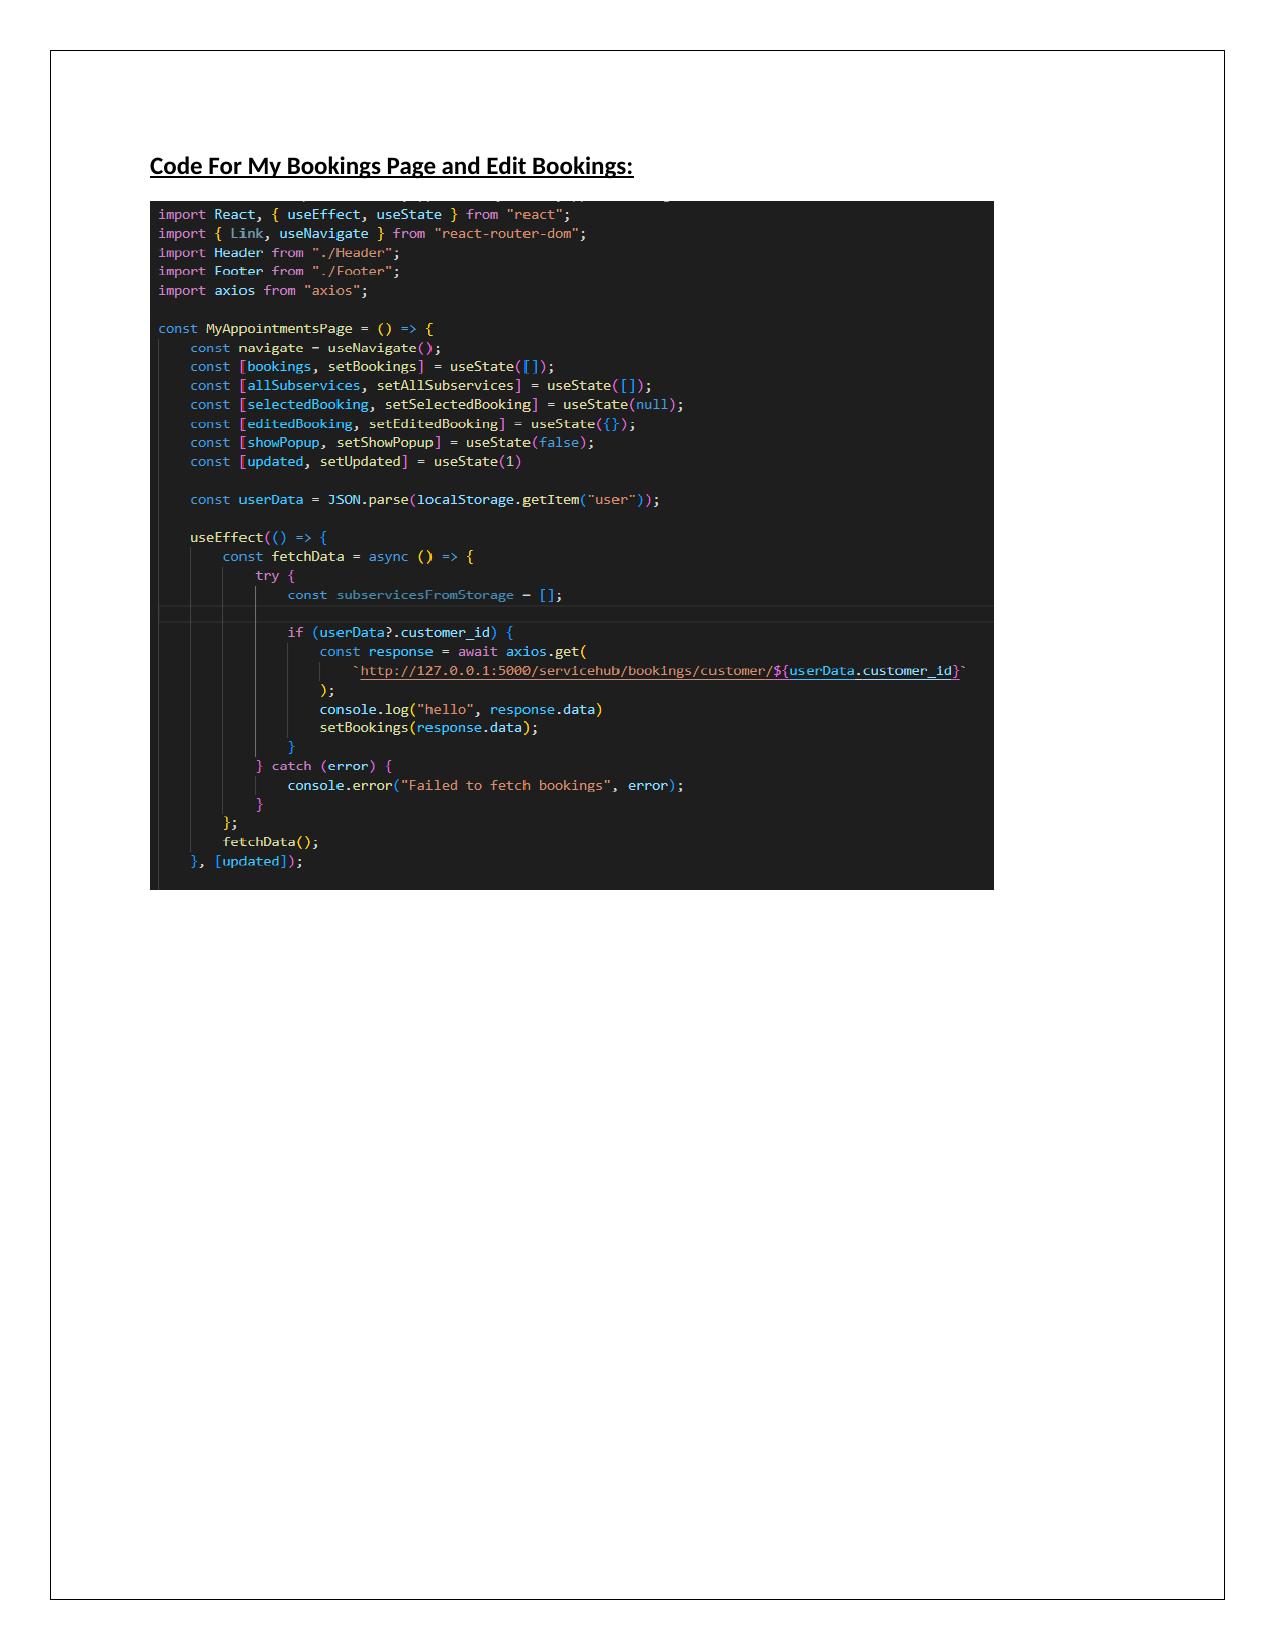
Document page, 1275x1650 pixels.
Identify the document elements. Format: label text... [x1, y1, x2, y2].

picture [150, 201, 994, 890]
text Code For My Bookings Page and Edit Bookings: [150, 150, 1125, 181]
